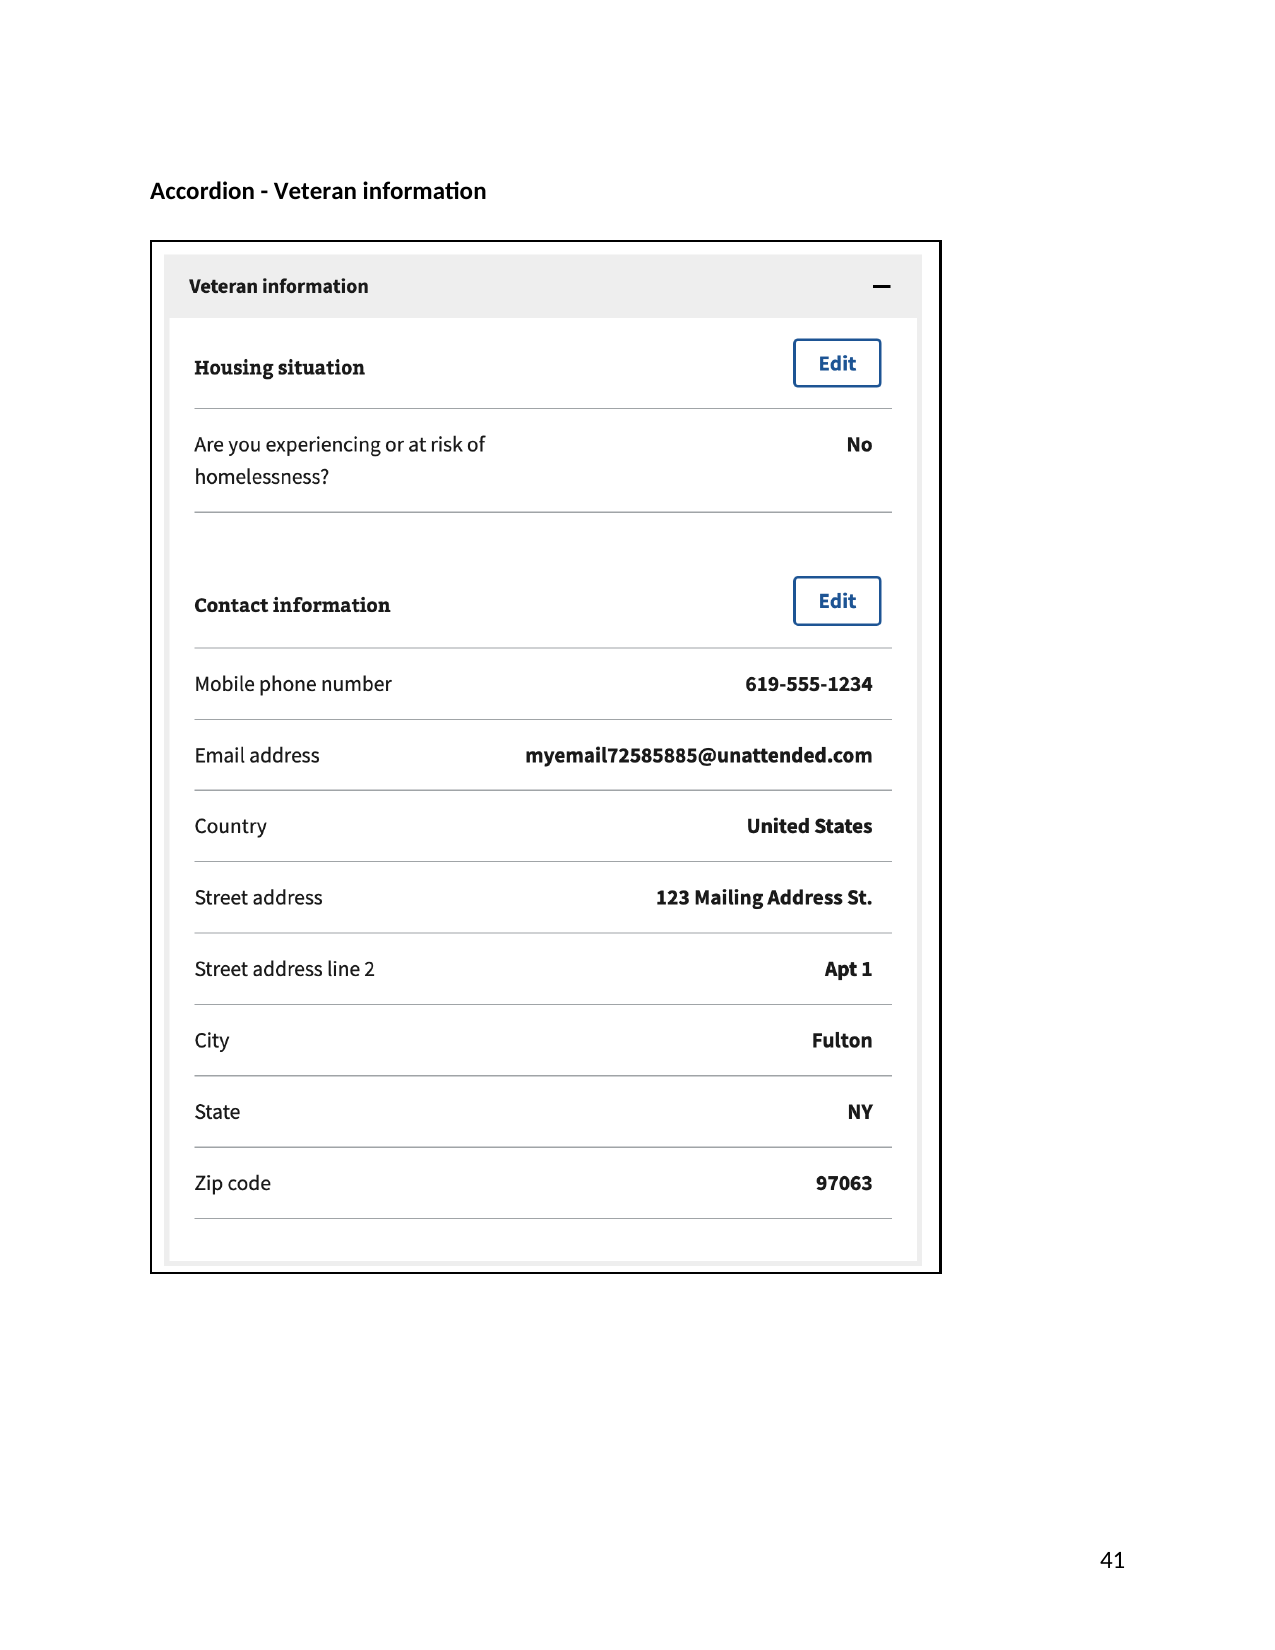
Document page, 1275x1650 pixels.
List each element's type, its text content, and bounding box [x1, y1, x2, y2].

subtitle Accordion - Veteran information [150, 175, 1125, 206]
picture [152, 242, 939, 1272]
